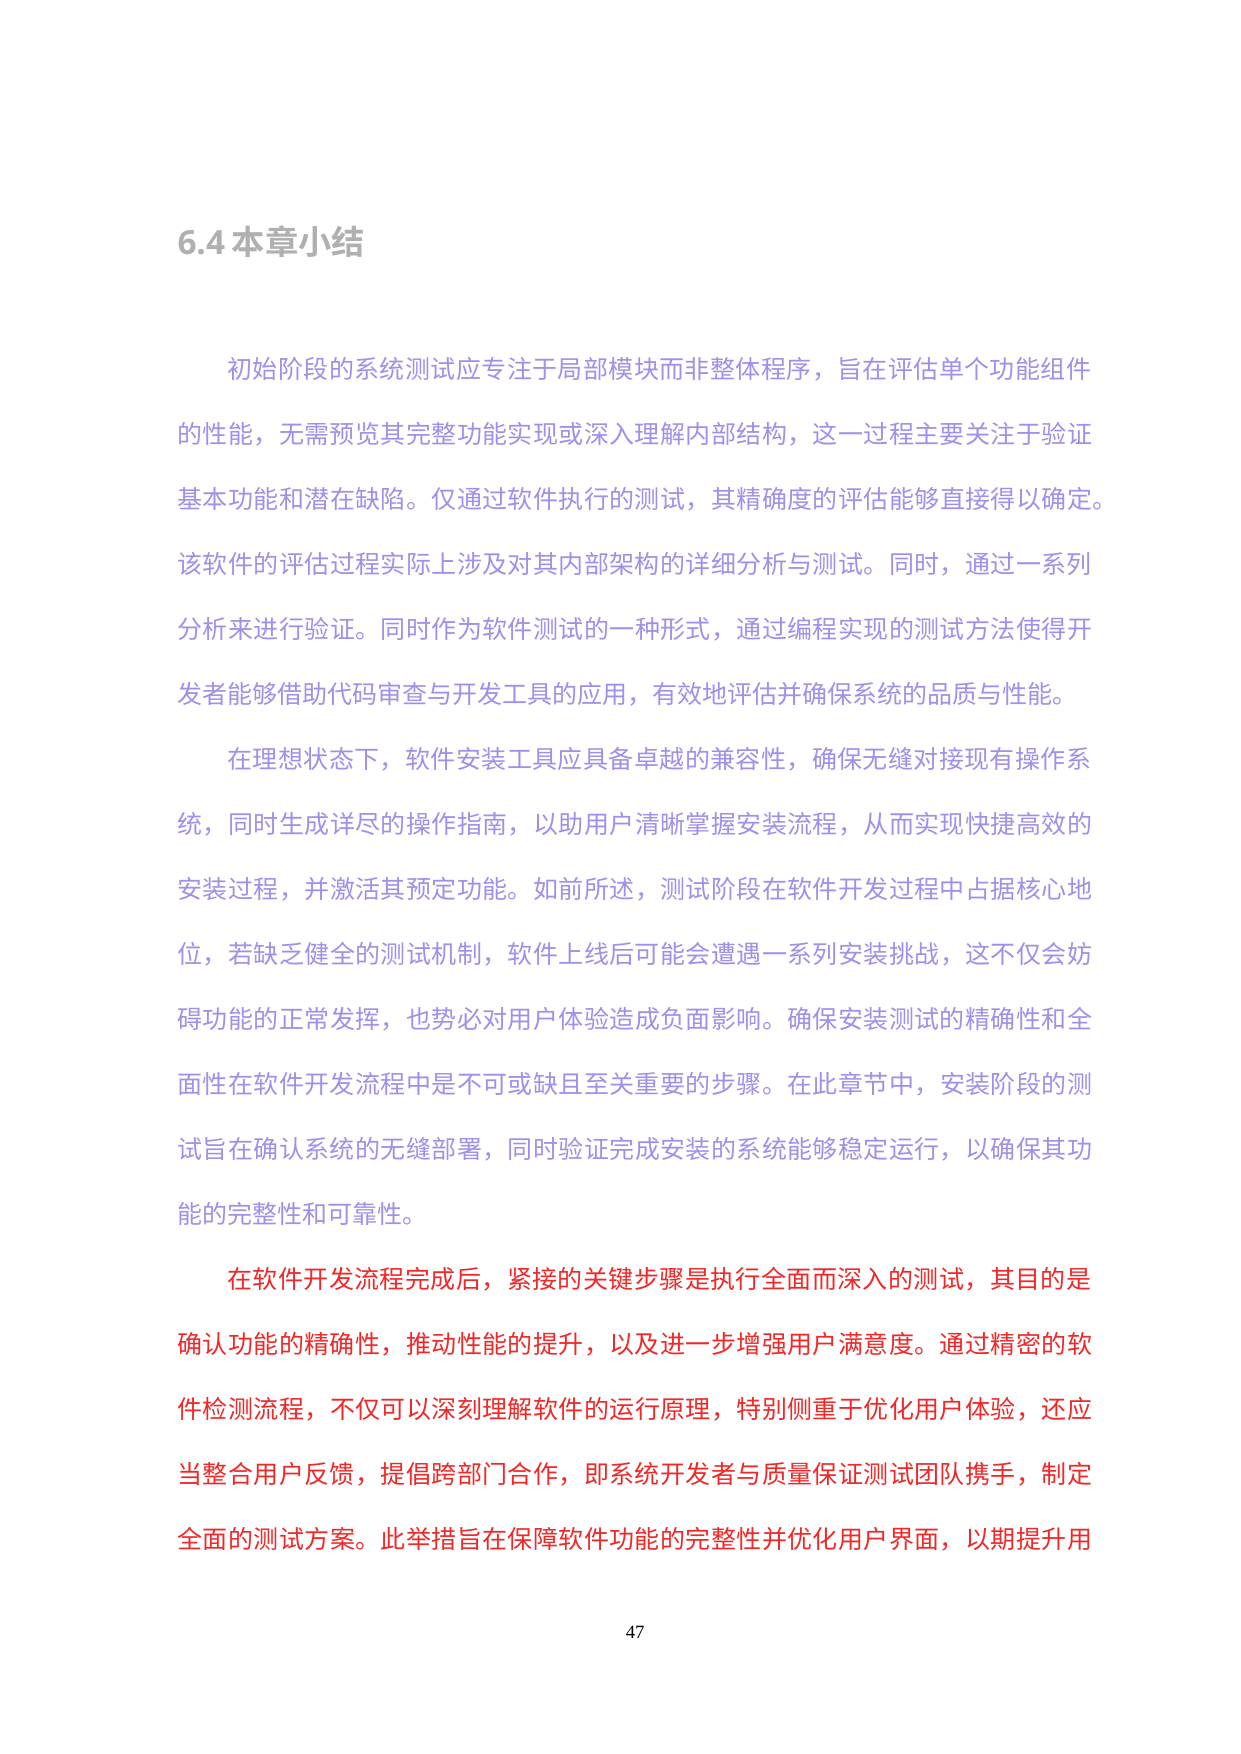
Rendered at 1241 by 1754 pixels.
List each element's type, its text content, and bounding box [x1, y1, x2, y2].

text 在理想状态下，软件安装工具应具备卓越的兼容性，确保无缝对接现有操作系统，同时生成详尽的操作指南，以助用户清晰掌握安装流程，从而实现快捷高效的安装过程，并激活其预定功能。如前所述，测试阶段在软件开发过程中占据核心地位，若缺乏健全的测试机制，软件上线后可能会遭遇一系列安装挑战，这不仅会妨碍功能的正常发挥，也势必对用户体验造成负面影响。确保安装测试的精确性和全面性在软件开发流程中是不可或缺且至关重要的步骤。在此章节中，安装阶段的测试旨在确认系统的无缝部署，同时验证完成安装的系统能够稳定运行，以确保其功能的完整性和可靠性。 [177, 725, 1093, 1245]
text 初始阶段的系统测试应专注于局部模块而非整体程序，旨在评估单个功能组件的性能，无需预览其完整功能实现或深入理解内部结构，这一过程主要关注于验证基本功能和潜在缺陷。仅通过软件执行的测试，其精确度的评估能够直接得以确定。该软件的评估过程实际上涉及对其内部架构的详细分析与测试。同时，通过一系列分析来进行验证。同时作为软件测试的一种形式，通过编程实现的测试方法使得开发者能够借助代码审查与开发工具的应用，有效地评估并确保系统的品质与性能。 [177, 335, 1093, 725]
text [177, 1245, 1093, 1570]
subtitle 6.4本章小结 [177, 208, 1093, 273]
